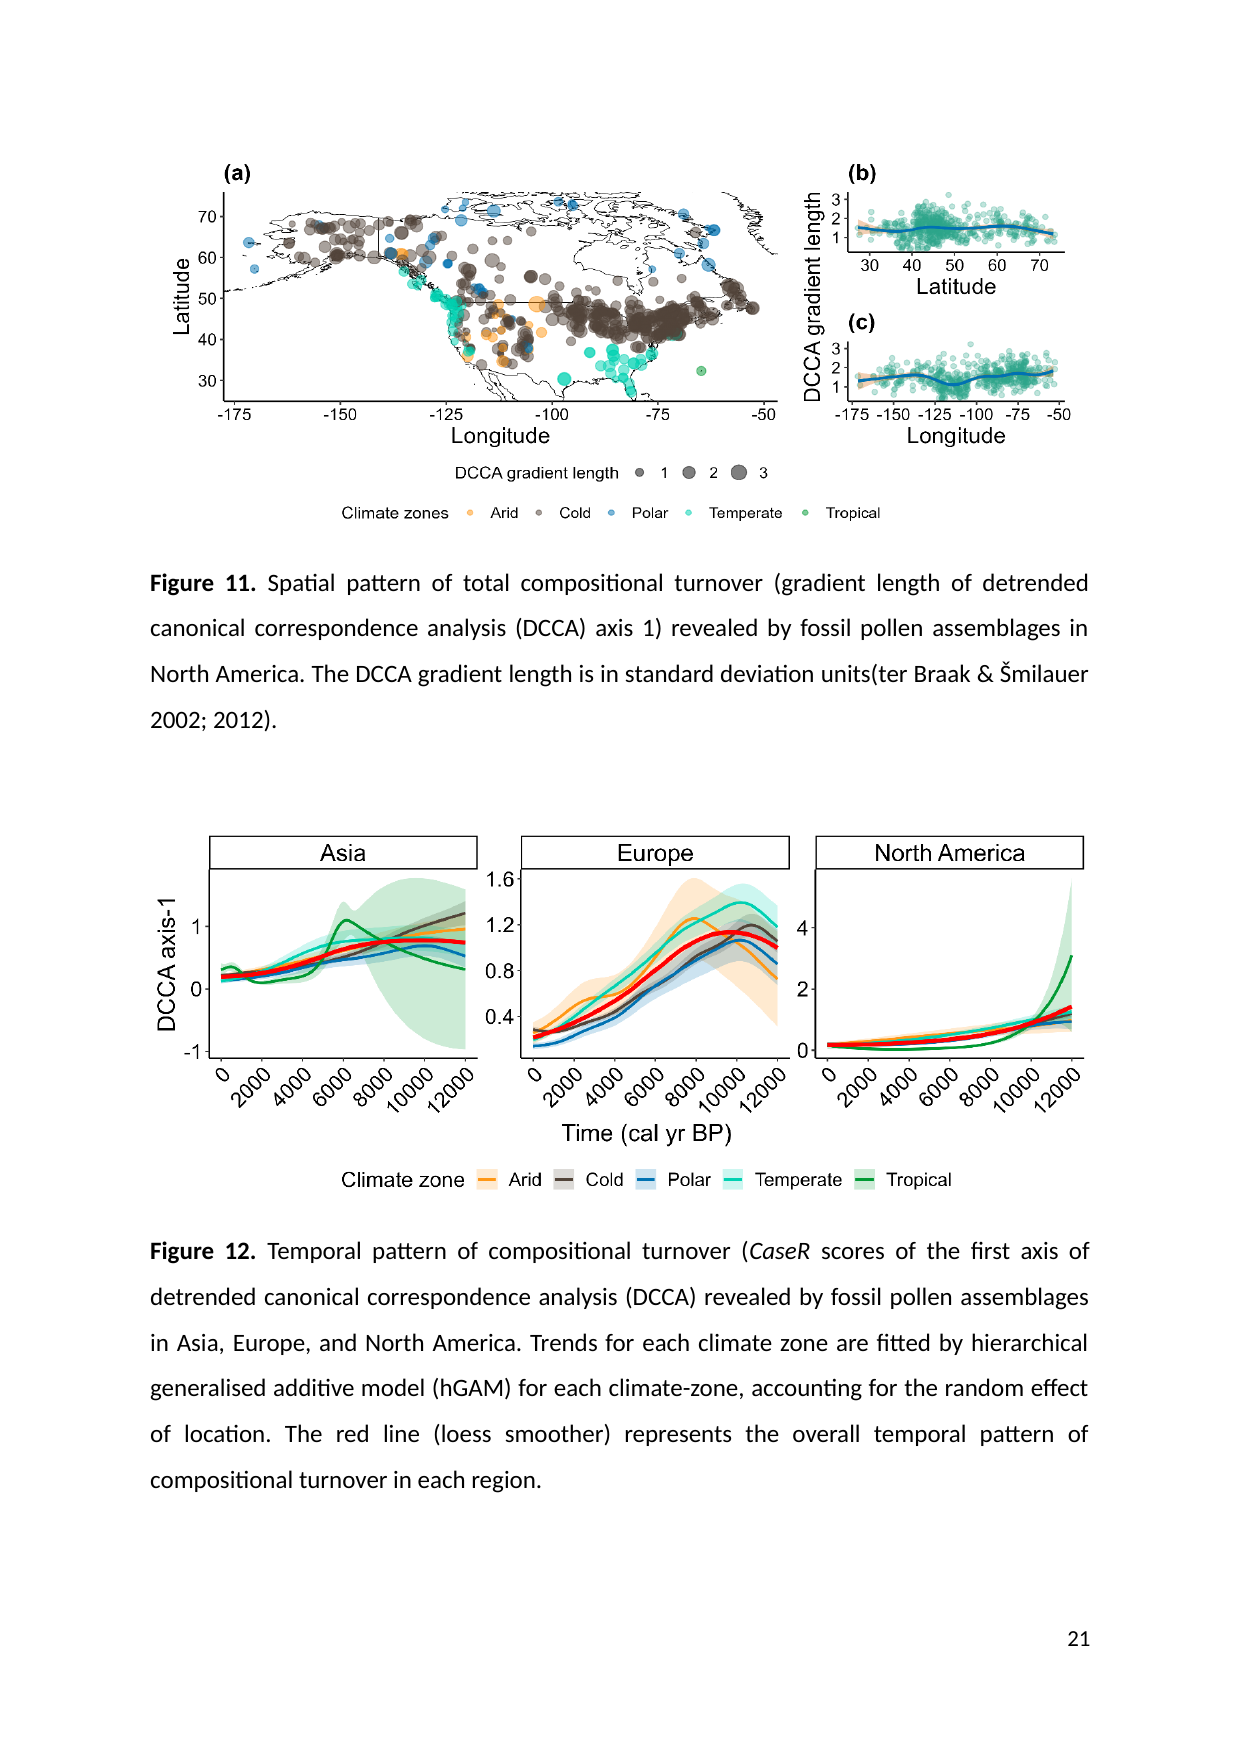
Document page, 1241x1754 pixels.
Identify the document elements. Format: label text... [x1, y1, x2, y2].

text Figure 11. Spatial pattern of total compositional turnover (gradient length of detrended canonical correspondence analysis (DCCA) axis 1) revealed by fossil pollen assemblages in North America. The DCCA gradient length is in standard deviation units(ter Braak & Šmilauer 2002; 2012). [150, 567, 1090, 734]
text Figure 12. Temporal pattern of compositional turnover (CaseR scores of the first axis of detrended canonical correspondence analysis (DCCA) revealed by fossil pollen assemblages in Asia, Europe, and North America. Trends for each climate zone are fitted by hierarchical generalised additive model (hGAM) for each climate-zone, accounting for the random effect of location. The red line (loess smoother) represents the overall temporal pattern of compositional turnover in each region. [150, 1235, 1090, 1494]
picture [150, 828, 1091, 1205]
picture [150, 150, 1072, 537]
